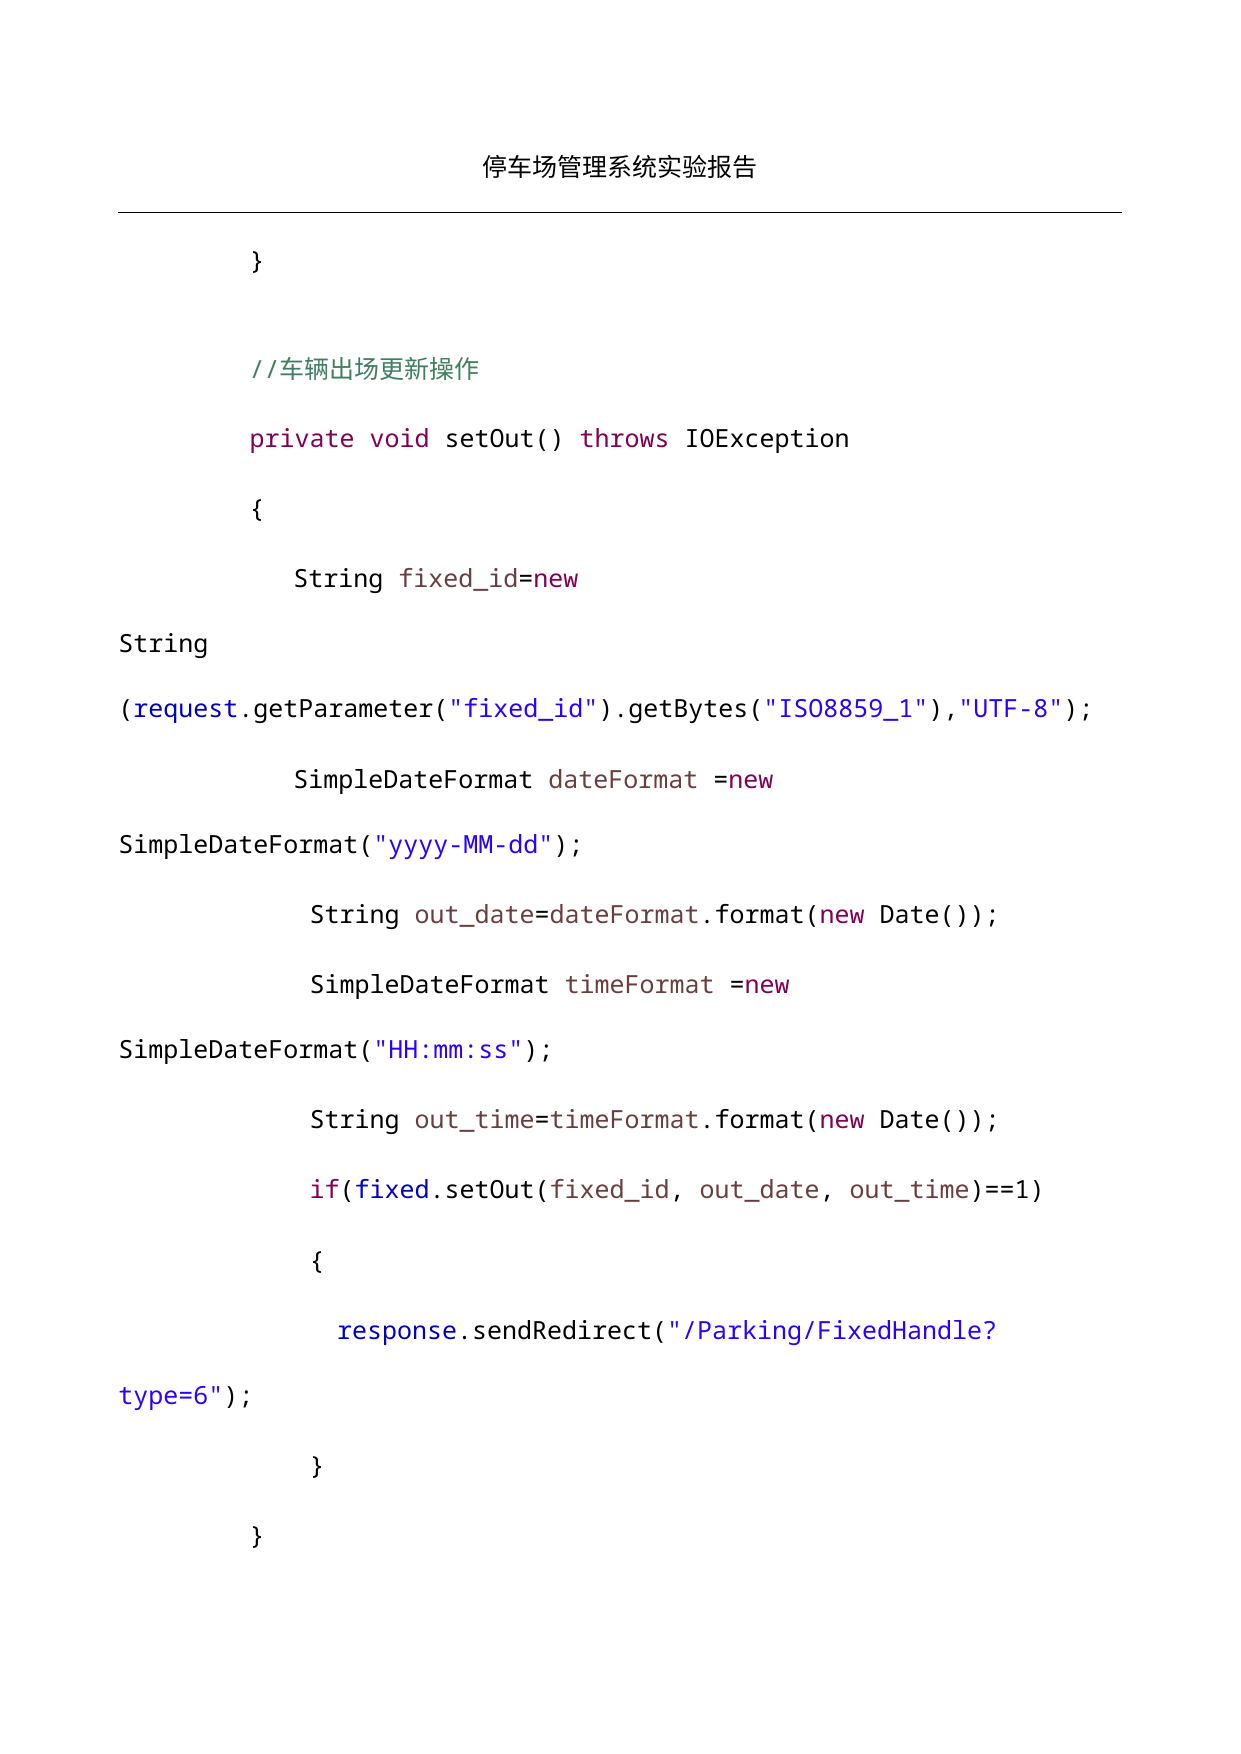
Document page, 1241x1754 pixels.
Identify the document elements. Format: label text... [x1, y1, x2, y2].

text private void setOut() throws IOException [118, 405, 1122, 470]
text String fixed_id=new String(request.getParameter("fixed_id").getBytes("ISO8859_1"),"UTF-8"); [118, 546, 1122, 741]
text { [118, 1227, 1122, 1292]
text } [118, 1502, 1122, 1567]
text if(fixed.setOut(fixed_id, out_date, out_time)==1) [118, 1157, 1122, 1222]
text SimpleDateFormat timeFormat =new SimpleDateFormat("HH:mm:ss"); [118, 951, 1122, 1081]
text String out_date=dateFormat.format(new Date()); [118, 881, 1122, 946]
text } [118, 227, 1122, 292]
text String out_time=timeFormat.format(new Date()); [118, 1086, 1122, 1151]
text //车辆出场更新操作 [118, 335, 1122, 400]
text response.sendRedirect("/Parking/FixedHandle?type=6"); [118, 1297, 1122, 1427]
text { [118, 475, 1122, 540]
text } [118, 1432, 1122, 1497]
text SimpleDateFormat dateFormat =new SimpleDateFormat("yyyy-MM-dd"); [118, 746, 1122, 876]
